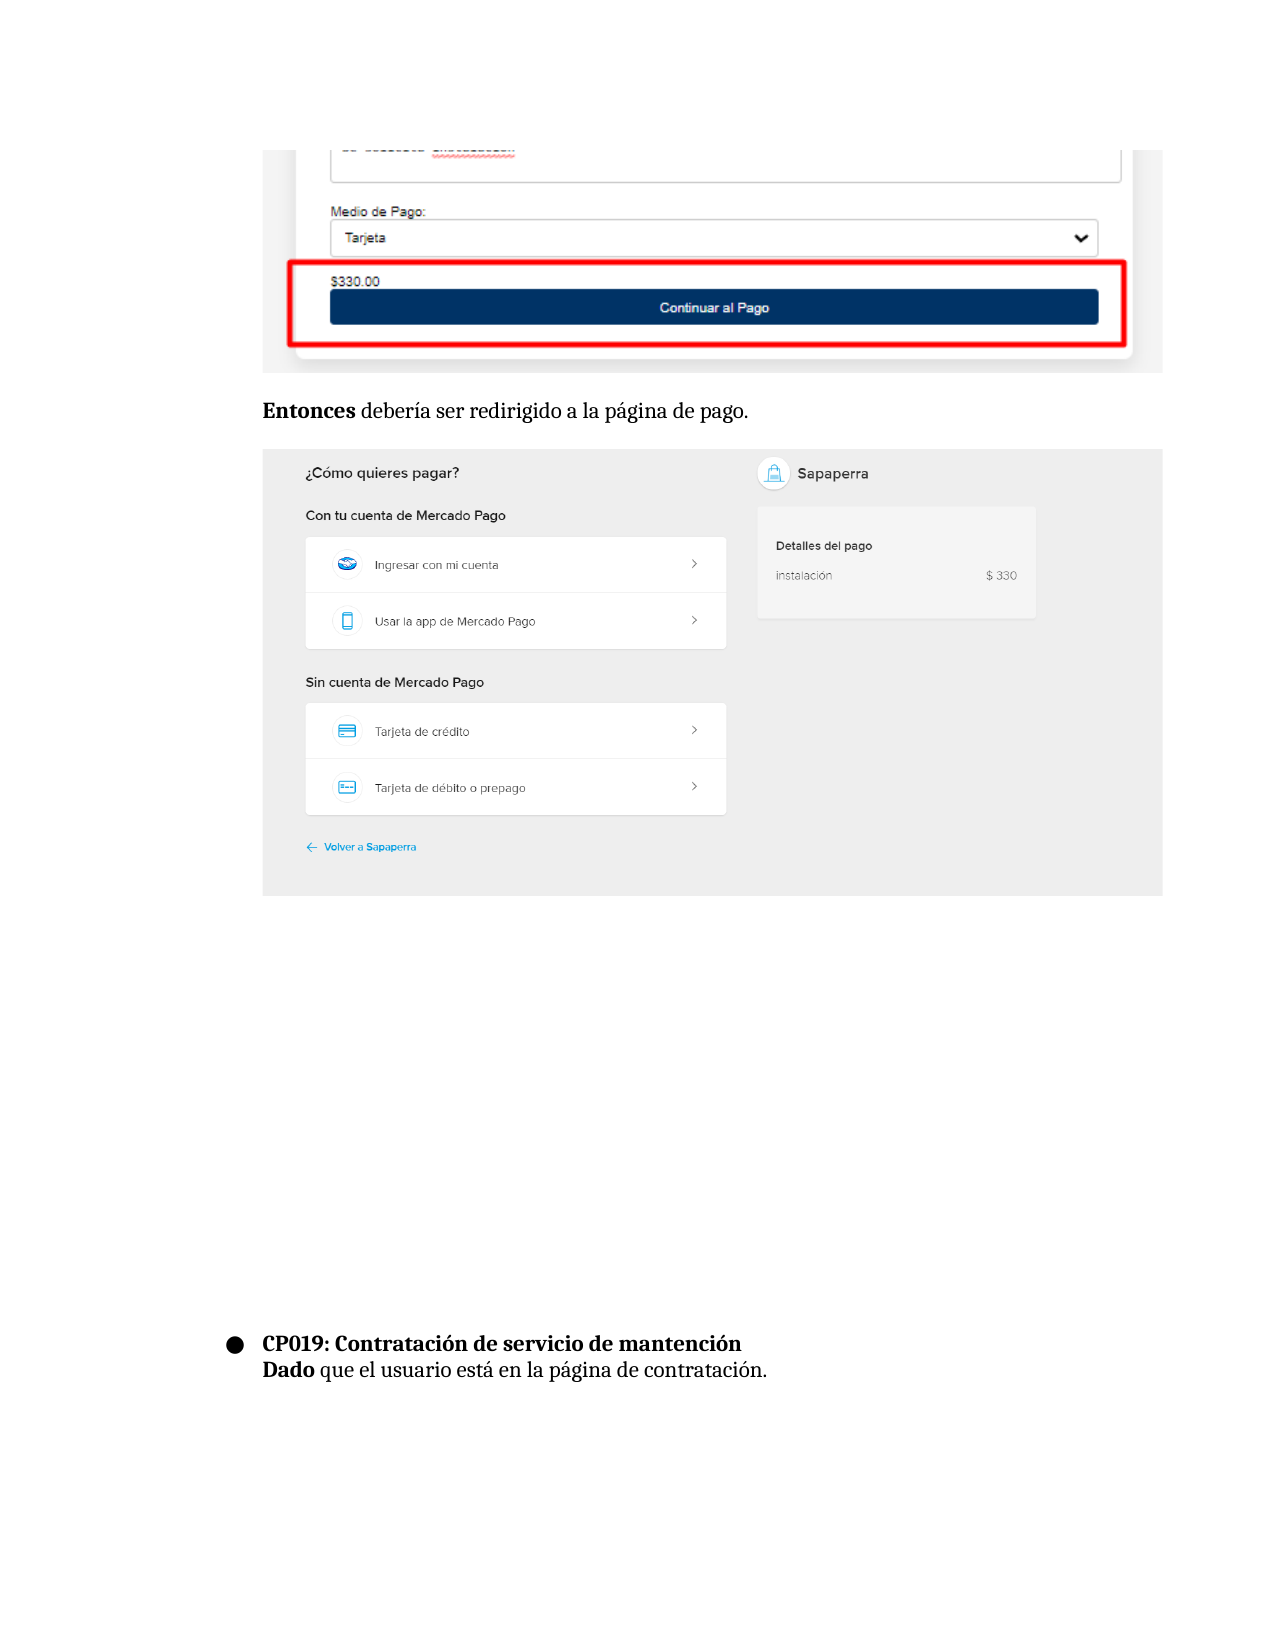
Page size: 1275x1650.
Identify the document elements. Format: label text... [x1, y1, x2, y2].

picture [262, 449, 1163, 896]
picture [262, 150, 1163, 373]
text Entonces debería ser redirigido a la página de pago. [262, 398, 1087, 424]
list CP019: Contratación de servicio de mantención Dado que el usuario está en la página de contratación. [225, 1331, 1087, 1384]
